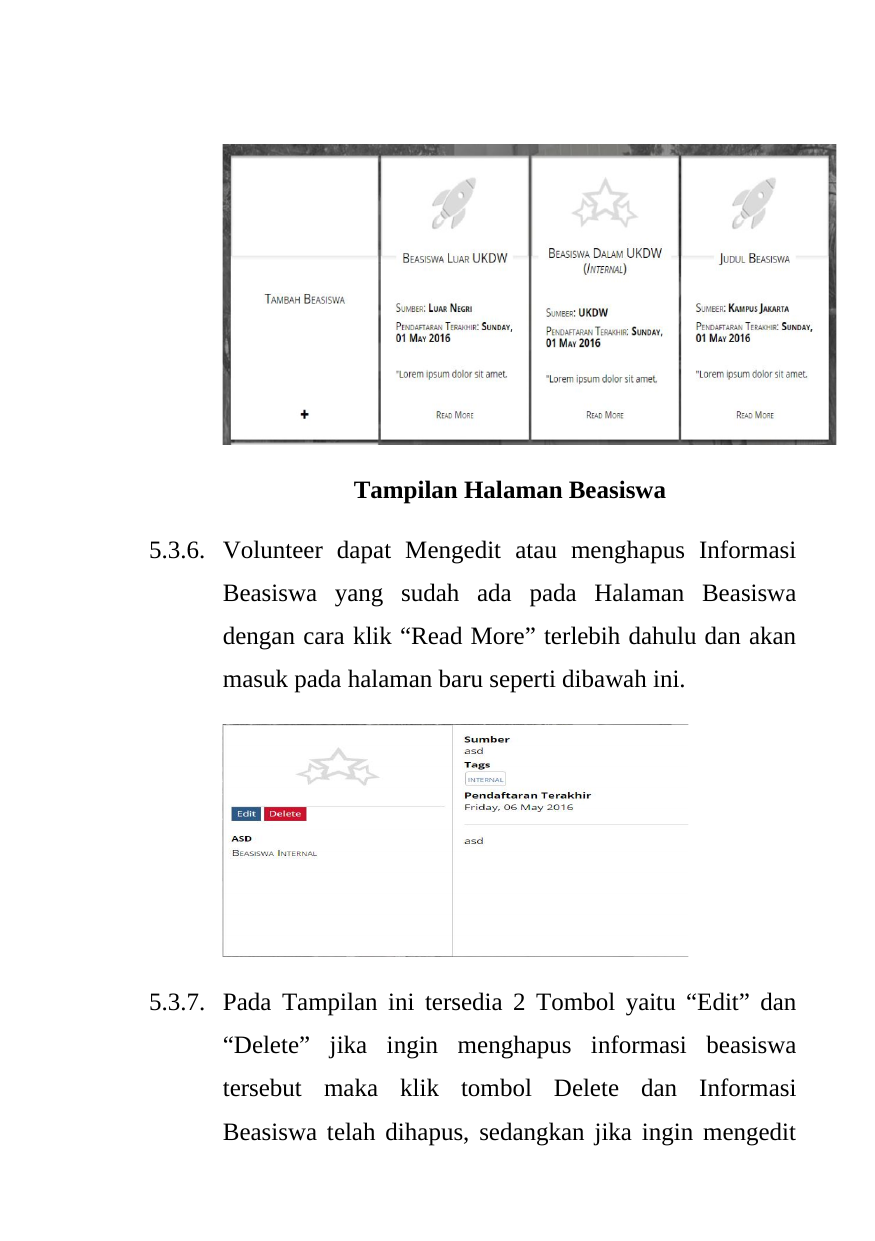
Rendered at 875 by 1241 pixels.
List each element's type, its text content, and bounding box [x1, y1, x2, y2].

picture [222, 144, 837, 445]
picture [222, 724, 689, 957]
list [149, 987, 797, 1145]
list Volunteer dapat Mengedit atau menghapus Informasi Beasiswa yang sudah ada pada Halaman Beasiswa dengan cara klik “Read More” terlebih dahulu dan akan masuk pada halaman baru seperti dibawah ini. [149, 535, 797, 693]
text Tampilan Halaman Beasiswa [223, 475, 797, 504]
